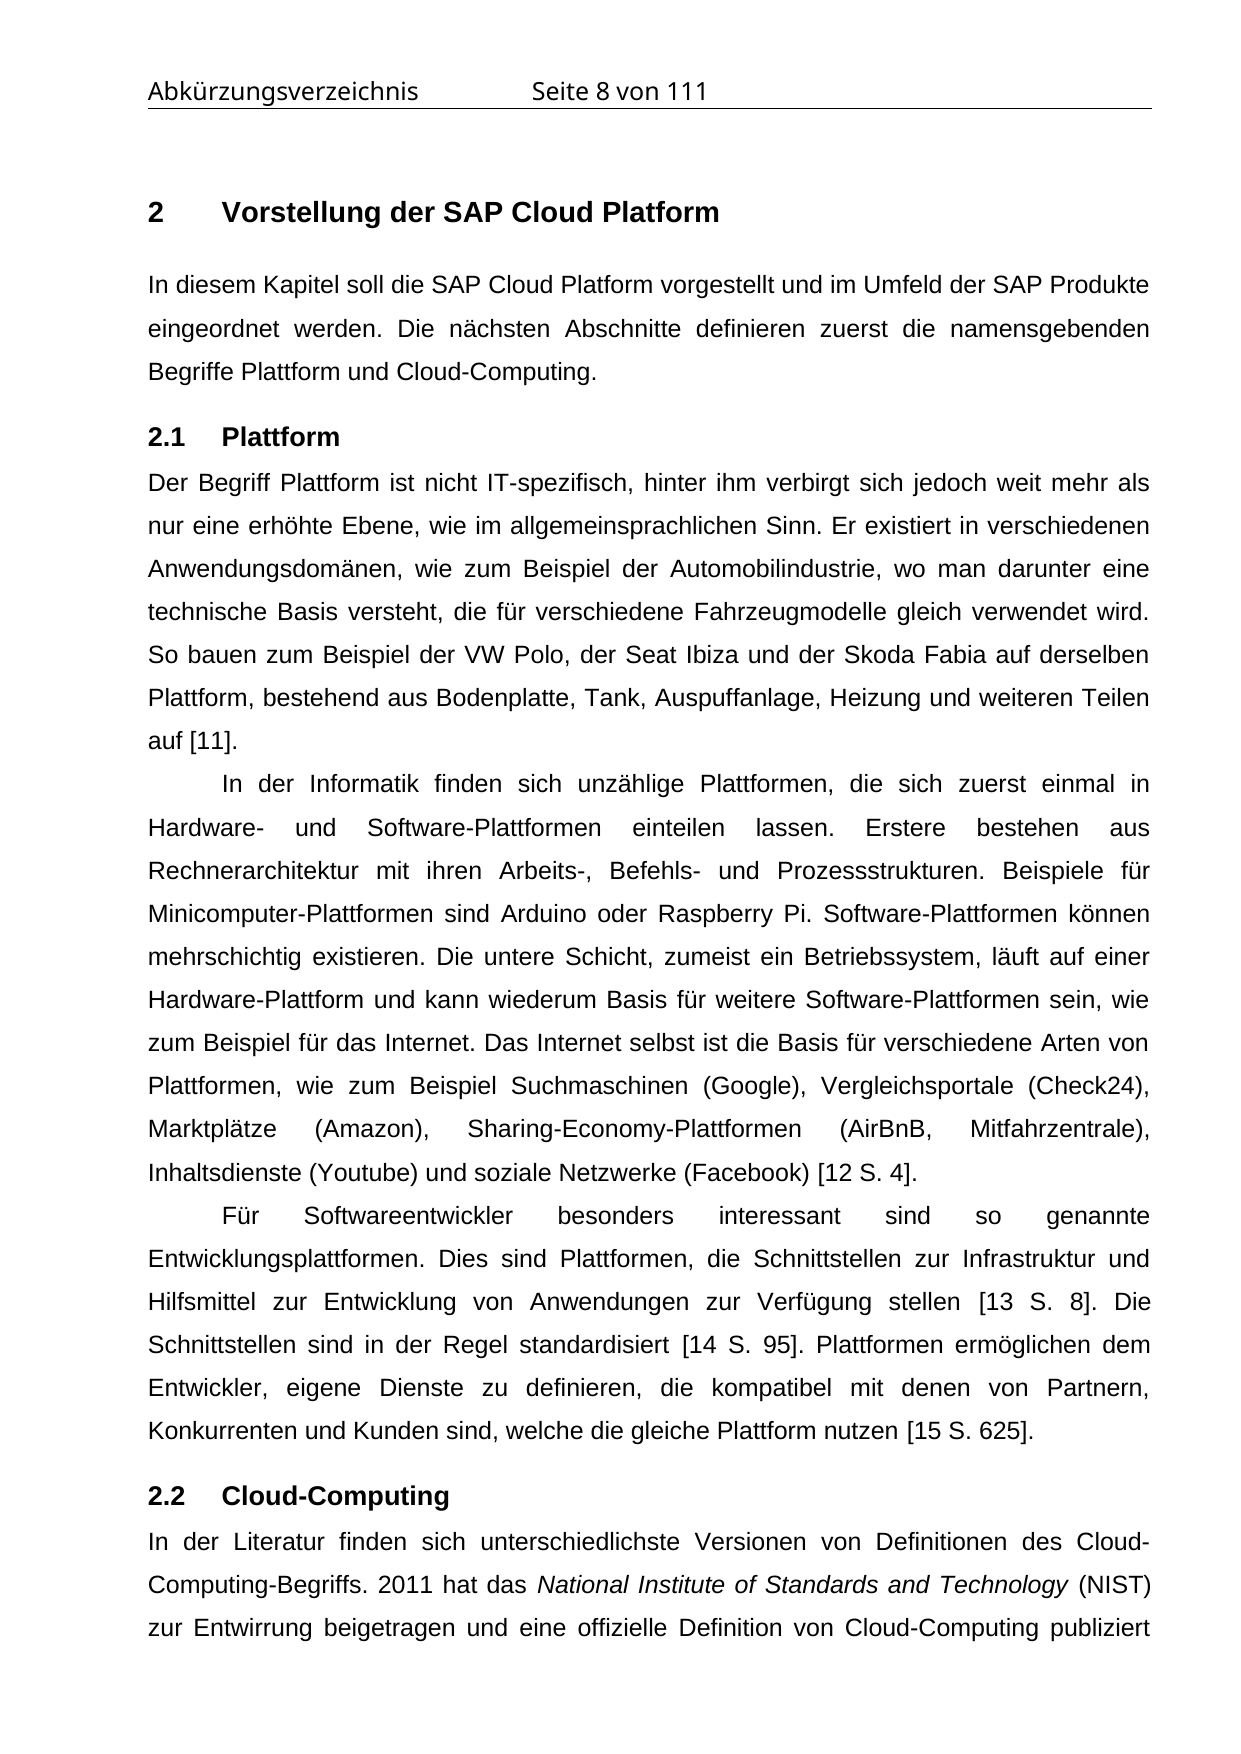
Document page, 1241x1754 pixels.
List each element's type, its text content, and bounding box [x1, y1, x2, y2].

text Für Softwareentwickler besonders interessant sind so genannte Entwicklungsplattformen. Dies sind Plattformen, die Schnittstellen zur Infrastruktur und Hilfsmittel zur Entwicklung von Anwendungen zur Verfügung stellen . Die Schnittstellen sind in der Regel standardisiert . Plattformen ermöglichen dem Entwickler, eigene Dienste zu definieren, die kompatibel mit denen von Partnern, Konkurrenten und Kunden sind, welche die gleiche Plattform nutzen . [148, 1201, 1152, 1445]
text Der Begriff Plattform ist nicht IT-spezifisch, hinter ihm verbirgt sich jedoch weit mehr als nur eine erhöhte Ebene, wie im allgemeinsprachlichen Sinn. Er existiert in verschiedenen Anwendungsdomänen, wie zum Beispiel der Automobilindustrie, wo man darunter eine technische Basis versteht, die für verschiedene Fahrzeugmodelle gleich verwendet wird. So bauen zum Beispiel der VW Polo, der Seat Ibiza und der Skoda Fabia auf derselben Plattform, bestehend aus Bodenplatte, Tank, Auspuffanlage, Heizung und weiteren Teilen auf. [148, 467, 1152, 755]
subtitle Plattform [148, 421, 1152, 452]
text In der Informatik finden sich unzählige Plattformen, die sich zuerst einmal in Hardware- und Software-Plattformen einteilen lassen. Erstere bestehen aus Rechnerarchitektur mit ihren Arbeits-, Befehls- und Prozessstrukturen. Beispiele für Minicomputer-Plattformen sind Arduino oder Raspberry Pi. Software-Plattformen können mehrschichtig existieren. Die untere Schicht, zumeist ein Betriebssystem, läuft auf einer Hardware-Plattform und kann wiederum Basis für weitere Software-Plattformen sein, wie zum Beispiel für das Internet. Das Internet selbst ist die Basis für verschiedene Arten von Plattformen, wie zum Beispiel Suchmaschinen (Google), Vergleichsportale (Check24), Marktplätze (Amazon), Sharing-Economy-Plattformen (AirBnB, Mitfahrzentrale), Inhaltsdienste (Youtube) und soziale Netzwerke (Facebook). [148, 769, 1152, 1186]
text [148, 1527, 1152, 1642]
subtitle Cloud-Computing [148, 1480, 1152, 1511]
text In diesem Kapitel soll die SAP Cloud Platform vorgestellt und im Umfeld der SAP Produkte eingeordnet werden. Die nächsten Abschnitte definieren zuerst die namensgebenden Begriffe Plattform und Cloud-Computing. [148, 270, 1152, 385]
subtitle Vorstellung der SAP Cloud Platform [148, 195, 1152, 229]
